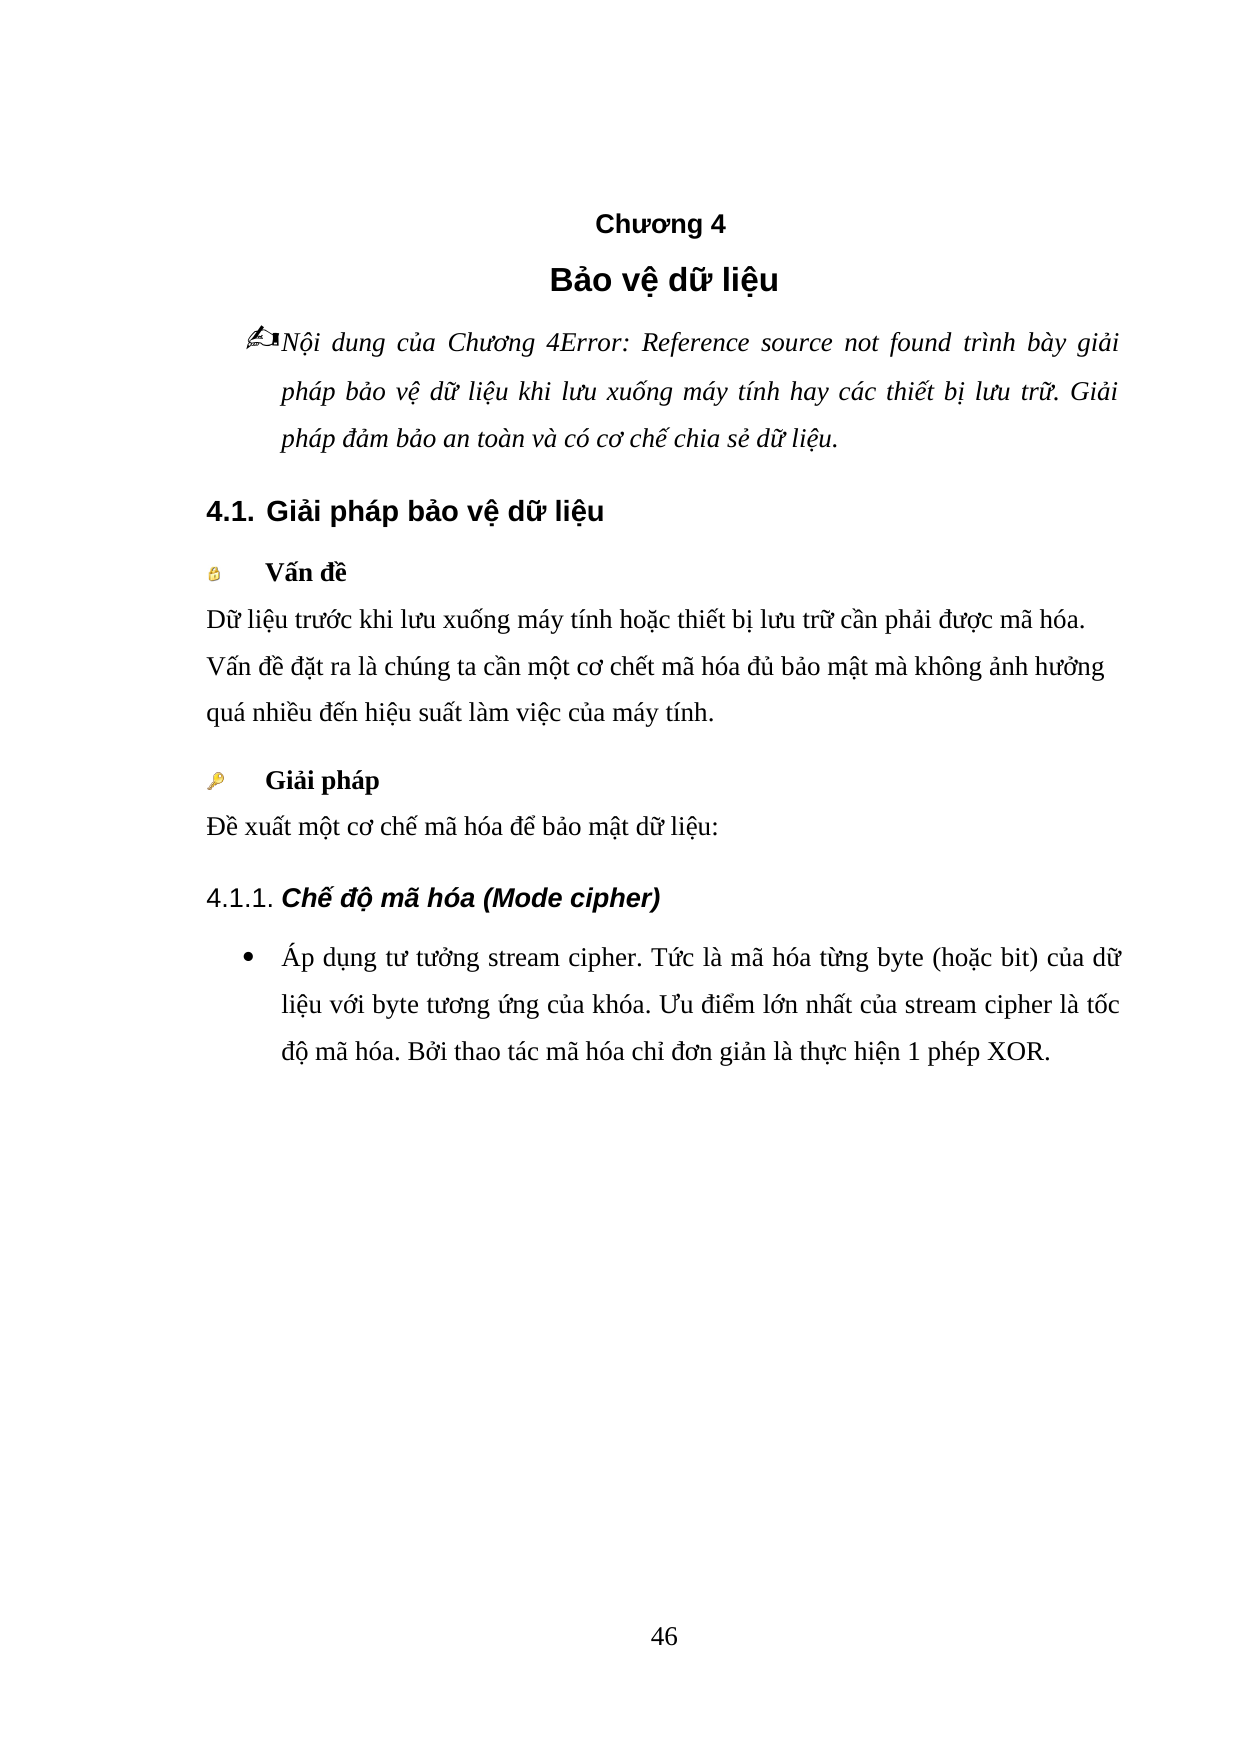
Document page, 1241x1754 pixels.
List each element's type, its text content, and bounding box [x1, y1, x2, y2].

picture [207, 565, 221, 582]
text Giải pháp [206, 764, 1122, 795]
subtitle Chế độ mã hóa (Mode cipher) [206, 882, 1122, 913]
text Vấn đề [206, 556, 1122, 587]
list Áp dụng tư tưởng stream cipher. Tức là mã hóa từng byte (hoặc bit) của dữ liệu với byte tương ứng của khóa. Ưu điểm lớn nhất của stream cipher là tốc độ mã hóa. Bởi thao tác mã hóa chỉ đơn giản là thực hiện 1 phép XOR. [244, 942, 1122, 1066]
subtitle Bảo vệ dữ liệu [206, 202, 1122, 298]
text Dữ liệu trước khi lưu xuống máy tính hoặc thiết bị lưu trữ cần phải được mã hóa. Vấn đề đặt ra là chúng ta cần một cơ chết mã hóa đủ bảo mật mà không ảnh hưởng quá nhiều đến hiệu suất làm việc của máy tính. [206, 603, 1122, 727]
text Đề xuất một cơ chế mã hóa để bảo mật dữ liệu: [206, 811, 1122, 842]
subtitle Giải pháp bảo vệ dữ liệu [206, 493, 1122, 527]
picture [207, 772, 224, 790]
